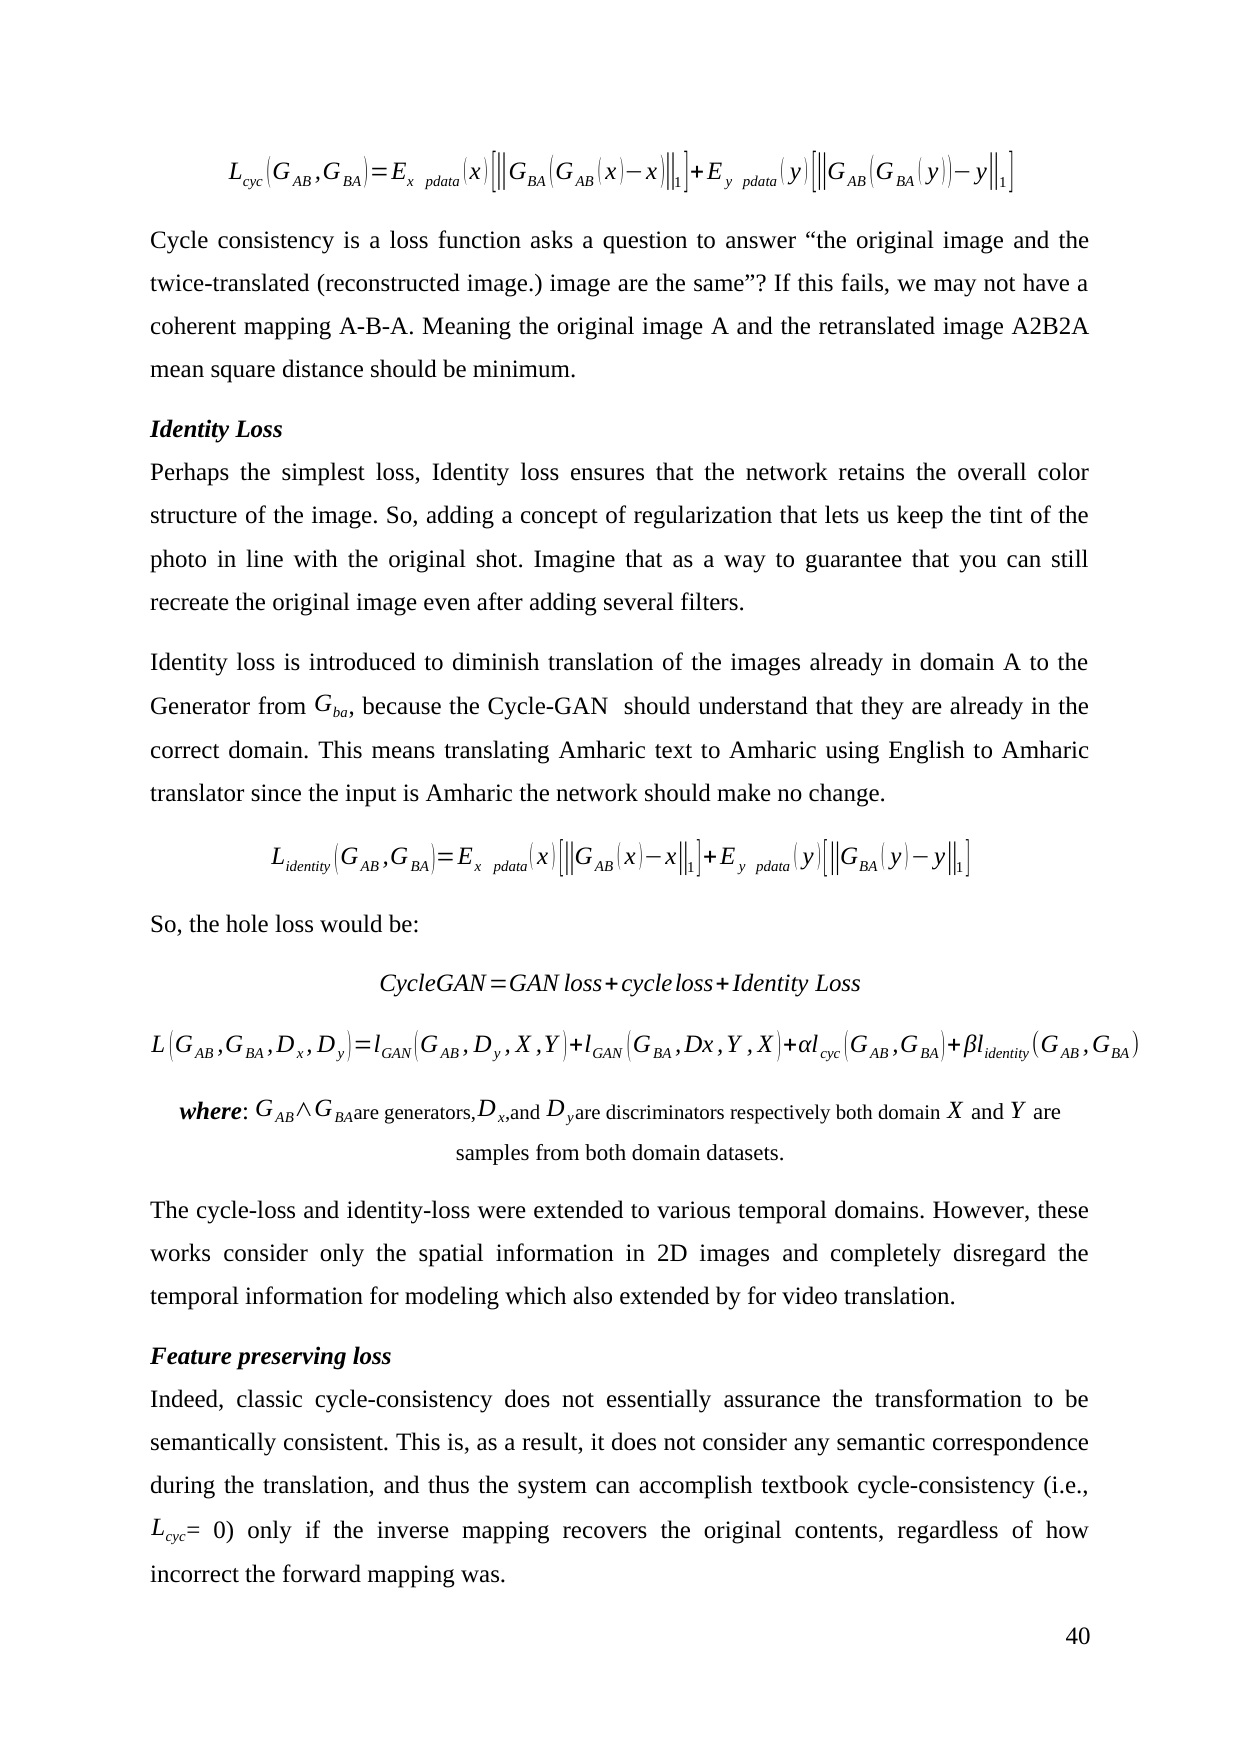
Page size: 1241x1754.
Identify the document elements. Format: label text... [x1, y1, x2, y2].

subtitle Identity Loss [150, 414, 1090, 443]
text Indeed, classic cycle-consistency does not essentially assurance the transformation to be semantically consistent. This is, as a result, it does not consider any semantic correspondence during the translation, and thus the system can accomplish textbook cycle-consistency (i.e., = 0) only if the inverse mapping recovers the original contents, regardless of how incorrect the forward mapping was. [150, 1384, 1090, 1588]
text So, the hole loss would be: [150, 909, 1090, 938]
text Perhaps the simplest loss, Identity loss ensures that the network retains the overall color structure of the image. So, adding a concept of regularization that lets us keep the tint of the photo in line with the original shot. Imagine that as a way to guarantee that you can still recreate the original image even after adding several filters. [150, 457, 1090, 616]
text Identity loss is introduced to diminish translation of the images already in domain A to the Generator from , because the Cycle-GAN should understand that they are already in the correct domain. This means translating Amharic text to Amharic using English to Amharic translator since the input is Amharic the network should make no change. [150, 647, 1090, 807]
text Cycle consistency is a loss function asks a question to answer “the original image and the twice-translated (reconstructed image.) image are the same”? If this fails, we may not have a coherent mapping A-B-A. Meaning the original image A and the retranslated image A2B2A mean square distance should be minimum. [150, 225, 1090, 383]
text The cycle-loss and identity-loss were extended to various temporal domains. However, these works consider only the spatial information in 2D images and completely disregard the temporal information for modeling which also extended by for video translation. [150, 1195, 1090, 1310]
subtitle Feature preserving loss [150, 1341, 1090, 1370]
text where: are generators,,and are discriminators respectively both domain and are samples from both domain datasets. [150, 1094, 1090, 1165]
